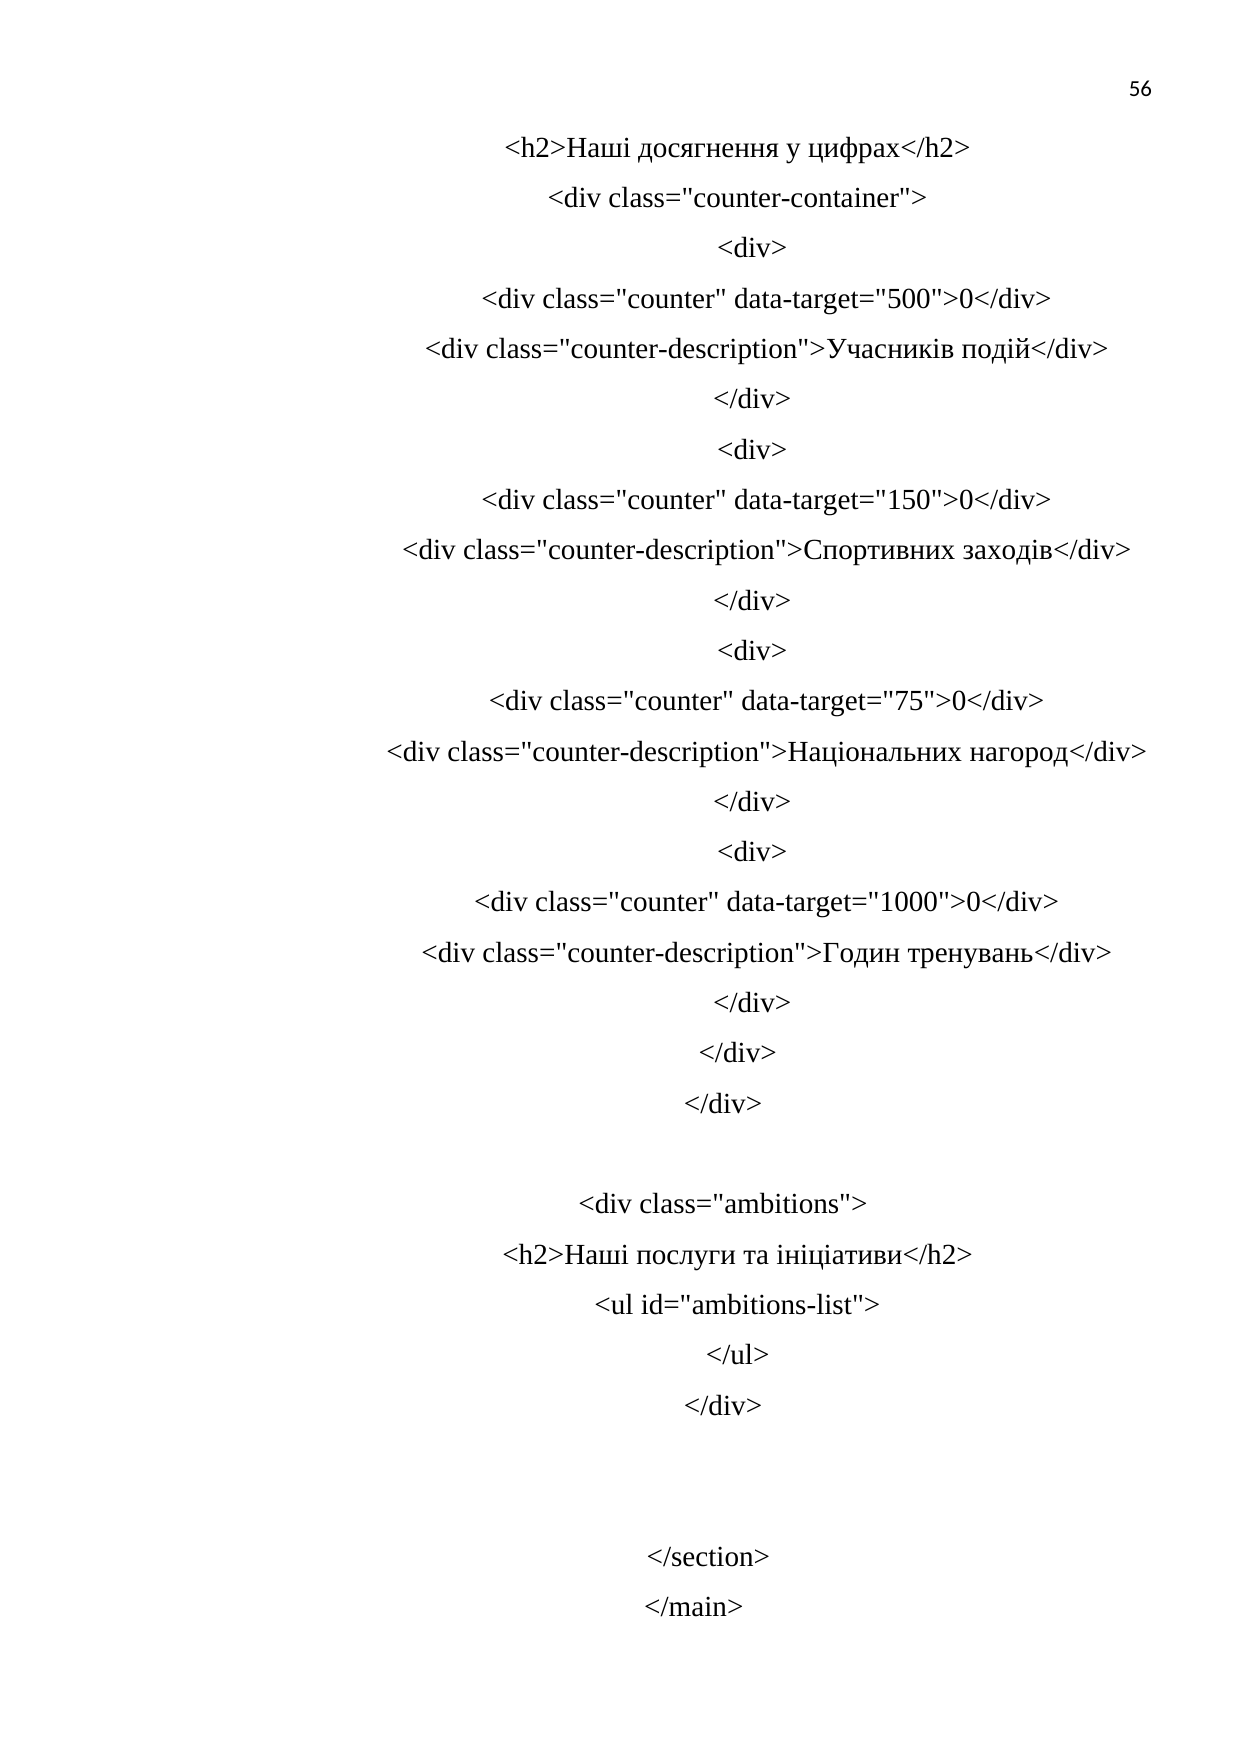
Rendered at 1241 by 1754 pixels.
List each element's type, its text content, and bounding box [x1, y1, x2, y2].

text </div> [177, 784, 1152, 817]
text </div> [177, 985, 1152, 1019]
text </div> [177, 381, 1152, 415]
text <div class="counter-description">Учасників подій</div> [177, 331, 1152, 365]
text <div class="ambitions"> [177, 1186, 1152, 1220]
text </main> [177, 1589, 1152, 1622]
text <div class="counter" data-target="75">0</div> [177, 683, 1152, 717]
text </div> [177, 1086, 1152, 1119]
text <div> [177, 432, 1152, 465]
text <div class="counter" data-target="500">0</div> [177, 281, 1152, 314]
text </div> [177, 583, 1152, 616]
text <div> [177, 231, 1152, 264]
text <h2>Наші досягнення у цифрах</h2> [177, 130, 1152, 163]
text <div class="counter-container"> [177, 180, 1152, 214]
text <h2>Наші послуги та ініціативи</h2> [177, 1237, 1152, 1270]
text <div class="counter-description">Національних нагород</div> [177, 734, 1152, 767]
text <div> [177, 834, 1152, 868]
text </div> [177, 1036, 1152, 1069]
text <div class="counter-description">Спортивних заходів</div> [177, 532, 1152, 566]
text <div class="counter-description">Годин тренувань</div> [177, 935, 1152, 968]
text <div> [177, 633, 1152, 667]
text <div class="counter" data-target="1000">0</div> [177, 884, 1152, 918]
text <div class="counter" data-target="150">0</div> [177, 482, 1152, 516]
text </ul> [177, 1337, 1152, 1371]
text <ul id="ambitions-list"> [177, 1287, 1152, 1321]
text </section> [177, 1539, 1152, 1572]
text </div> [177, 1388, 1152, 1421]
